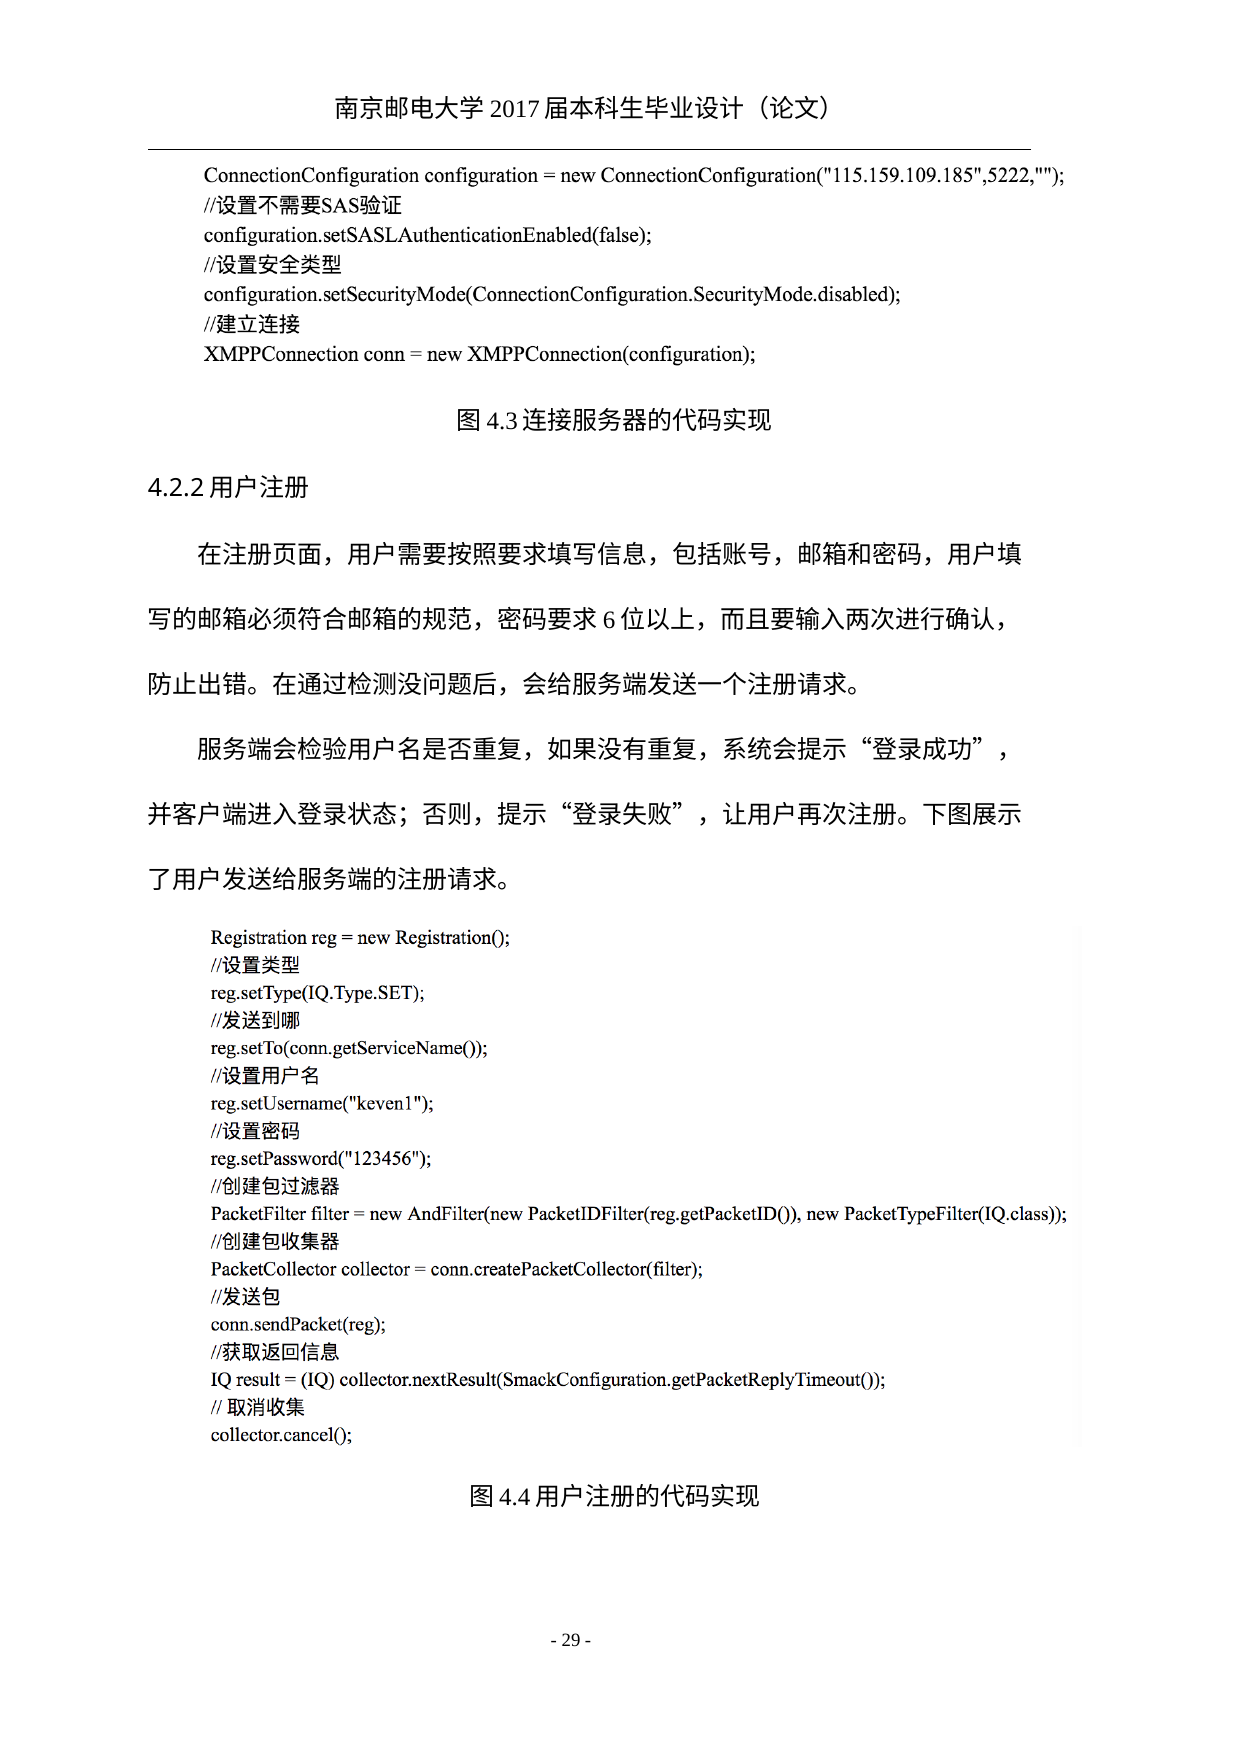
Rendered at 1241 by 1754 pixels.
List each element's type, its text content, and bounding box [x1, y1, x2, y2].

text 图4.4用户注册的代码实现 [148, 1462, 1031, 1527]
text 在注册页面，用户需要按照要求填写信息，包括账号，邮箱和密码，用户填写的邮箱必须符合邮箱的规范，密码要求6位以上，而且要输入两次进行确认，防止出错。在通过检测没问题后，会给服务端发送一个注册请求。 [148, 520, 1031, 715]
picture [197, 158, 1082, 371]
picture [197, 926, 1082, 1447]
text 图4.3连接服务器的代码实现 [148, 386, 1031, 451]
text 服务端会检验用户名是否重复，如果没有重复，系统会提示“登录成功”，并客户端进入登录状态；否则，提示“登录失败”，让用户再次注册。下图展示了用户发送给服务端的注册请求。 [148, 715, 1031, 910]
subtitle 4.2.2用户注册 [148, 453, 1031, 518]
